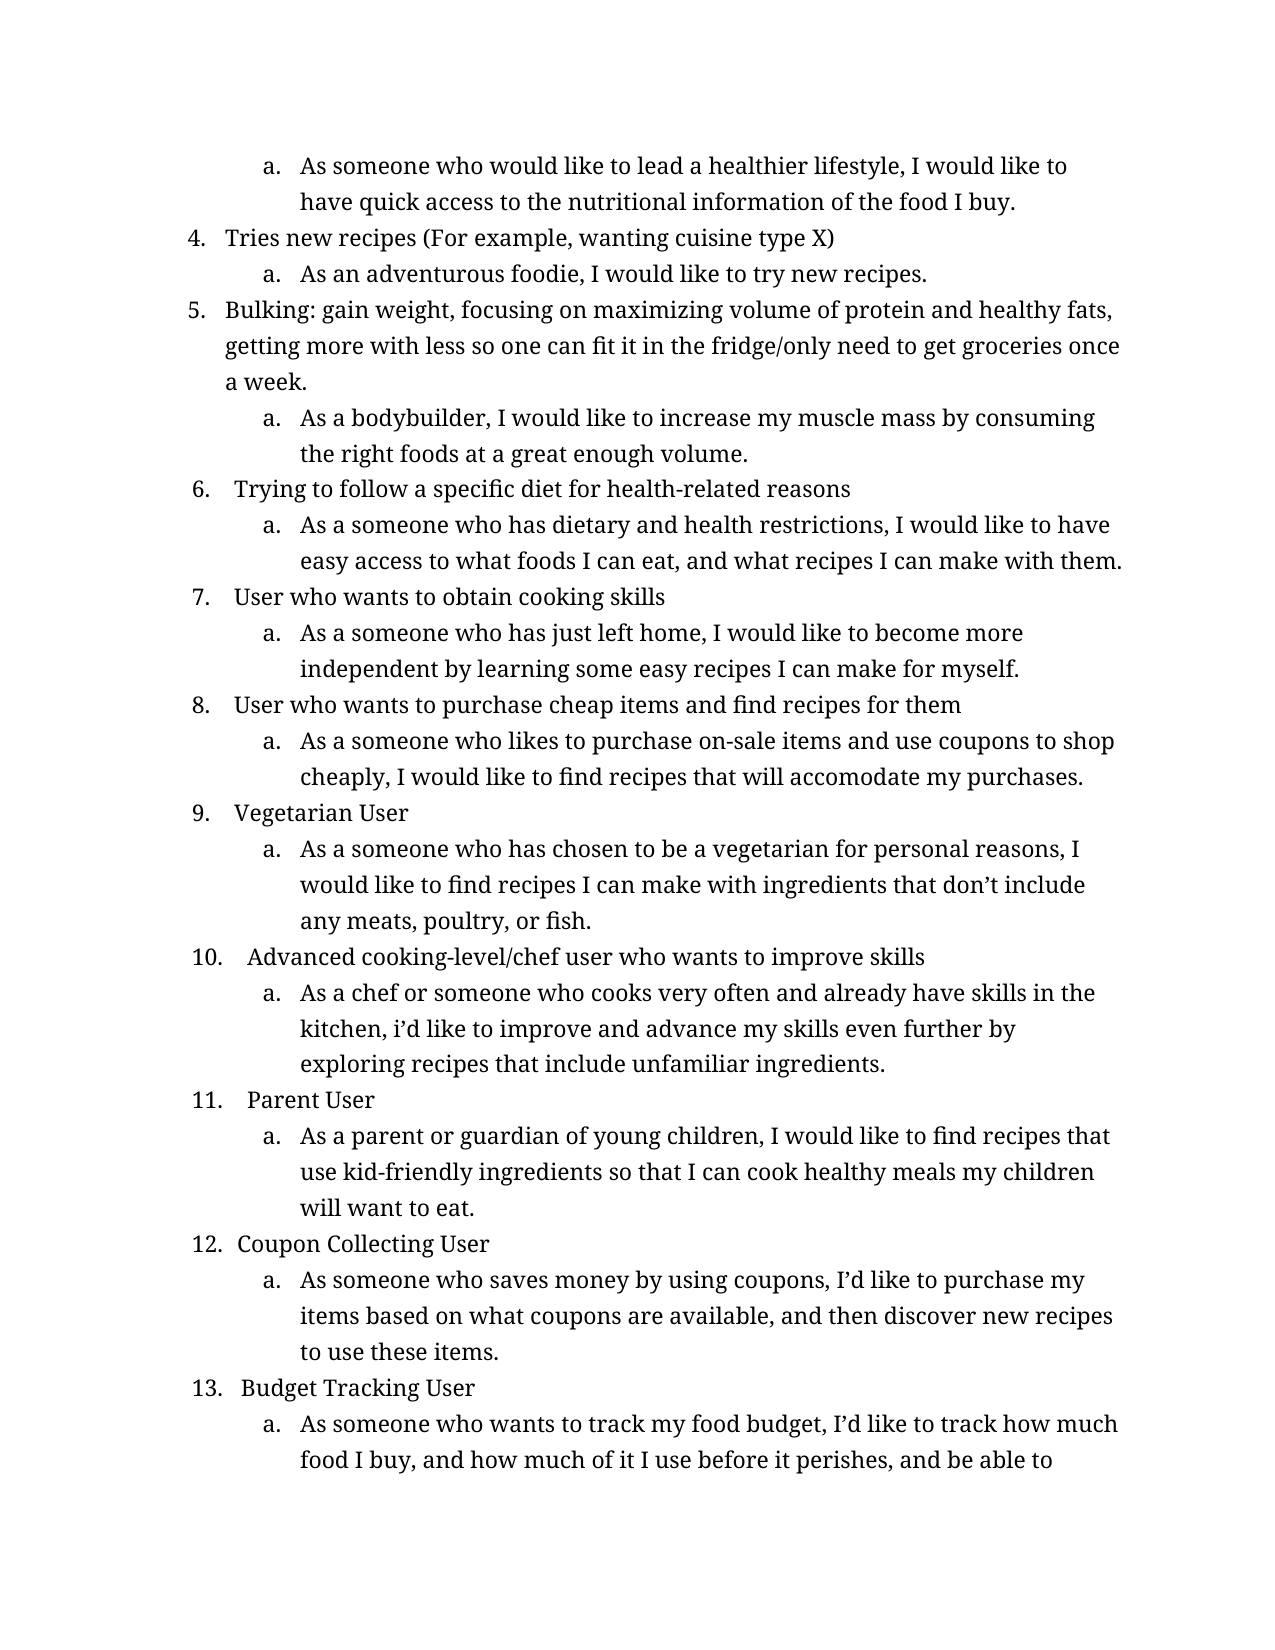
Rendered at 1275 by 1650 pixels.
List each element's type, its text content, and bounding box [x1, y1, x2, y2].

text 7. User who wants to obtain cooking skills [150, 581, 1125, 612]
text 13. Budget Tracking User [150, 1372, 1125, 1403]
text 8. User who wants to purchase cheap items and find recipes for them [150, 689, 1125, 720]
text 12. Coupon Collecting User [150, 1228, 1125, 1259]
list Bulking: gain weight, focusing on maximizing volume of protein and healthy fats, getting more with less so one can fit it in the fridge/only need to get groceries once a week. [187, 294, 1125, 397]
list Tries new recipes (For example, wanting cuisine type X) [187, 222, 1125, 253]
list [262, 1408, 1125, 1475]
list As a someone who has chosen to be a vegetarian for personal reasons, I would like to find recipes I can make with ingredients that don’t include any meats, poultry, or fish. [262, 833, 1125, 936]
list As a someone who has just left home, I would like to become more independent by learning some easy recipes I can make for myself. [262, 617, 1125, 684]
text the right foods at a great enough volume. [300, 437, 1125, 469]
text 6. Trying to follow a specific diet for health-related reasons [150, 473, 1125, 505]
list As a parent or guardian of young children, I would like to find recipes that use kid-friendly ingredients so that I can cook healthy meals my children will want to eat. [262, 1120, 1125, 1223]
text 10. Advanced cooking-level/chef user who wants to improve skills [150, 941, 1125, 972]
list As a someone who likes to purchase on-sale items and use coupons to shop cheaply, I would like to find recipes that will accomodate my purchases. [262, 725, 1125, 792]
list As a chef or someone who cooks very often and already have skills in the kitchen, i’d like to improve and advance my skills even further by exploring recipes that include unfamiliar ingredients. [262, 977, 1125, 1080]
text 11. Parent User [150, 1084, 1125, 1116]
list As an adventurous foodie, I would like to try new recipes. [262, 258, 1125, 289]
list As someone who saves money by using coupons, I’d like to purchase my items based on what coupons are available, and then discover new recipes to use these items. [262, 1264, 1125, 1367]
list As someone who would like to lead a healthier lifestyle, I would like to have quick access to the nutritional information of the food I buy. [262, 150, 1125, 217]
list As a bodybuilder, I would like to increase my muscle mass by consuming [262, 402, 1125, 433]
list As a someone who has dietary and health restrictions, I would like to have easy access to what foods I can eat, and what recipes I can make with them. [262, 509, 1125, 577]
text 9. Vegetarian User [150, 797, 1125, 828]
